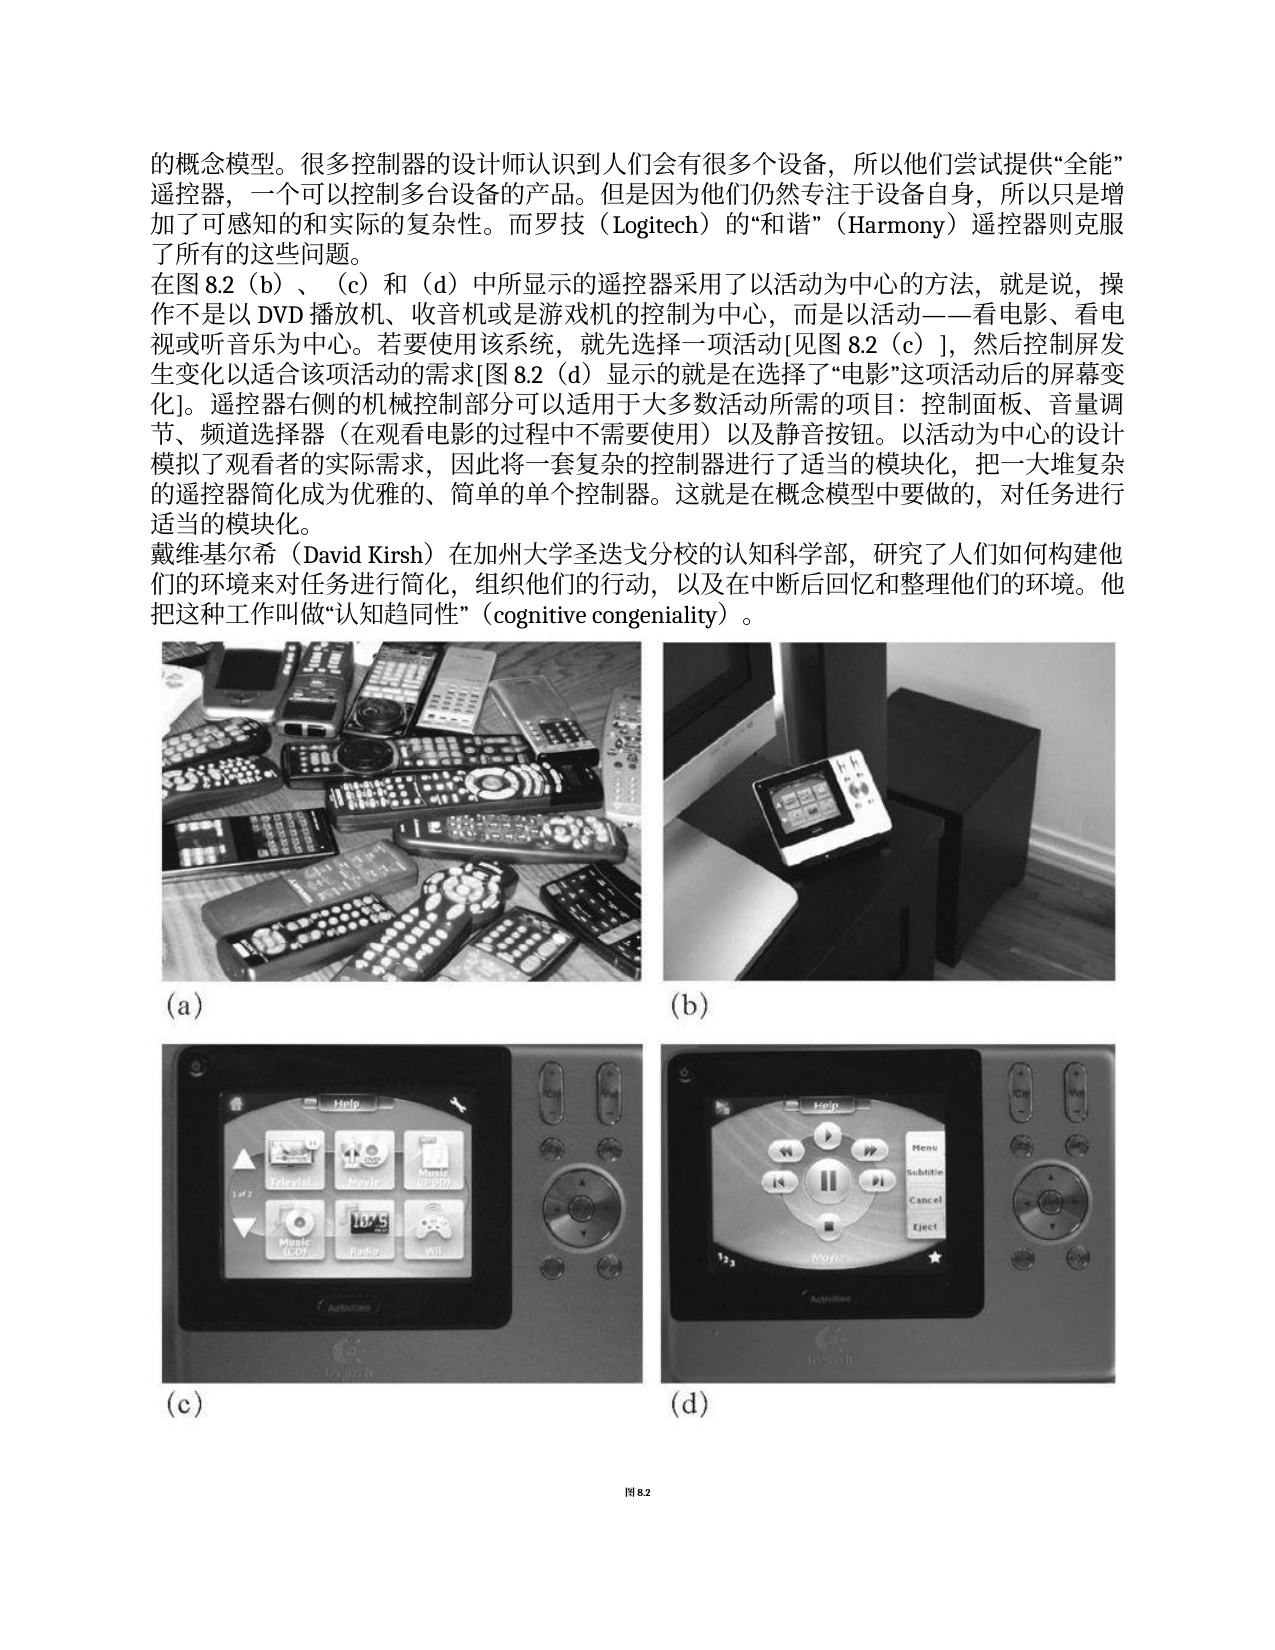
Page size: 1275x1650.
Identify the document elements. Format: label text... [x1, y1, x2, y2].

text 图8.2 [150, 1469, 1125, 1499]
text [150, 150, 1125, 270]
picture [150, 630, 1125, 1430]
text 戴维·基尔希（David Kirsh）在加州大学圣迭戈分校的认知科学部，研究了人们如何构建他们的环境来对任务进行简化，组织他们的行动，以及在中断后回忆和整理他们的环境。他把这种工作叫做“认知趋同性”（cognitive congeniality）。 [150, 540, 1125, 630]
text 在图8.2（b）、（c）和（d）中所显示的遥控器采用了以活动为中心的方法，就是说，操作不是以DVD播放机、收音机或是游戏机的控制为中心，而是以活动——看电影、看电视或听音乐为中心。若要使用该系统，就先选择一项活动[见图8.2（c）]，然后控制屏发生变化以适合该项活动的需求[图8.2（d）显示的就是在选择了“电影”这项活动后的屏幕变化]。遥控器右侧的机械控制部分可以适用于大多数活动所需的项目：控制面板、音量调节、频道选择器（在观看电影的过程中不需要使用）以及静音按钮。以活动为中心的设计模拟了观看者的实际需求，因此将一套复杂的控制器进行了适当的模块化，把一大堆复杂的遥控器简化成为优雅的、简单的单个控制器。这就是在概念模型中要做的，对任务进行适当的模块化。 [150, 270, 1125, 540]
